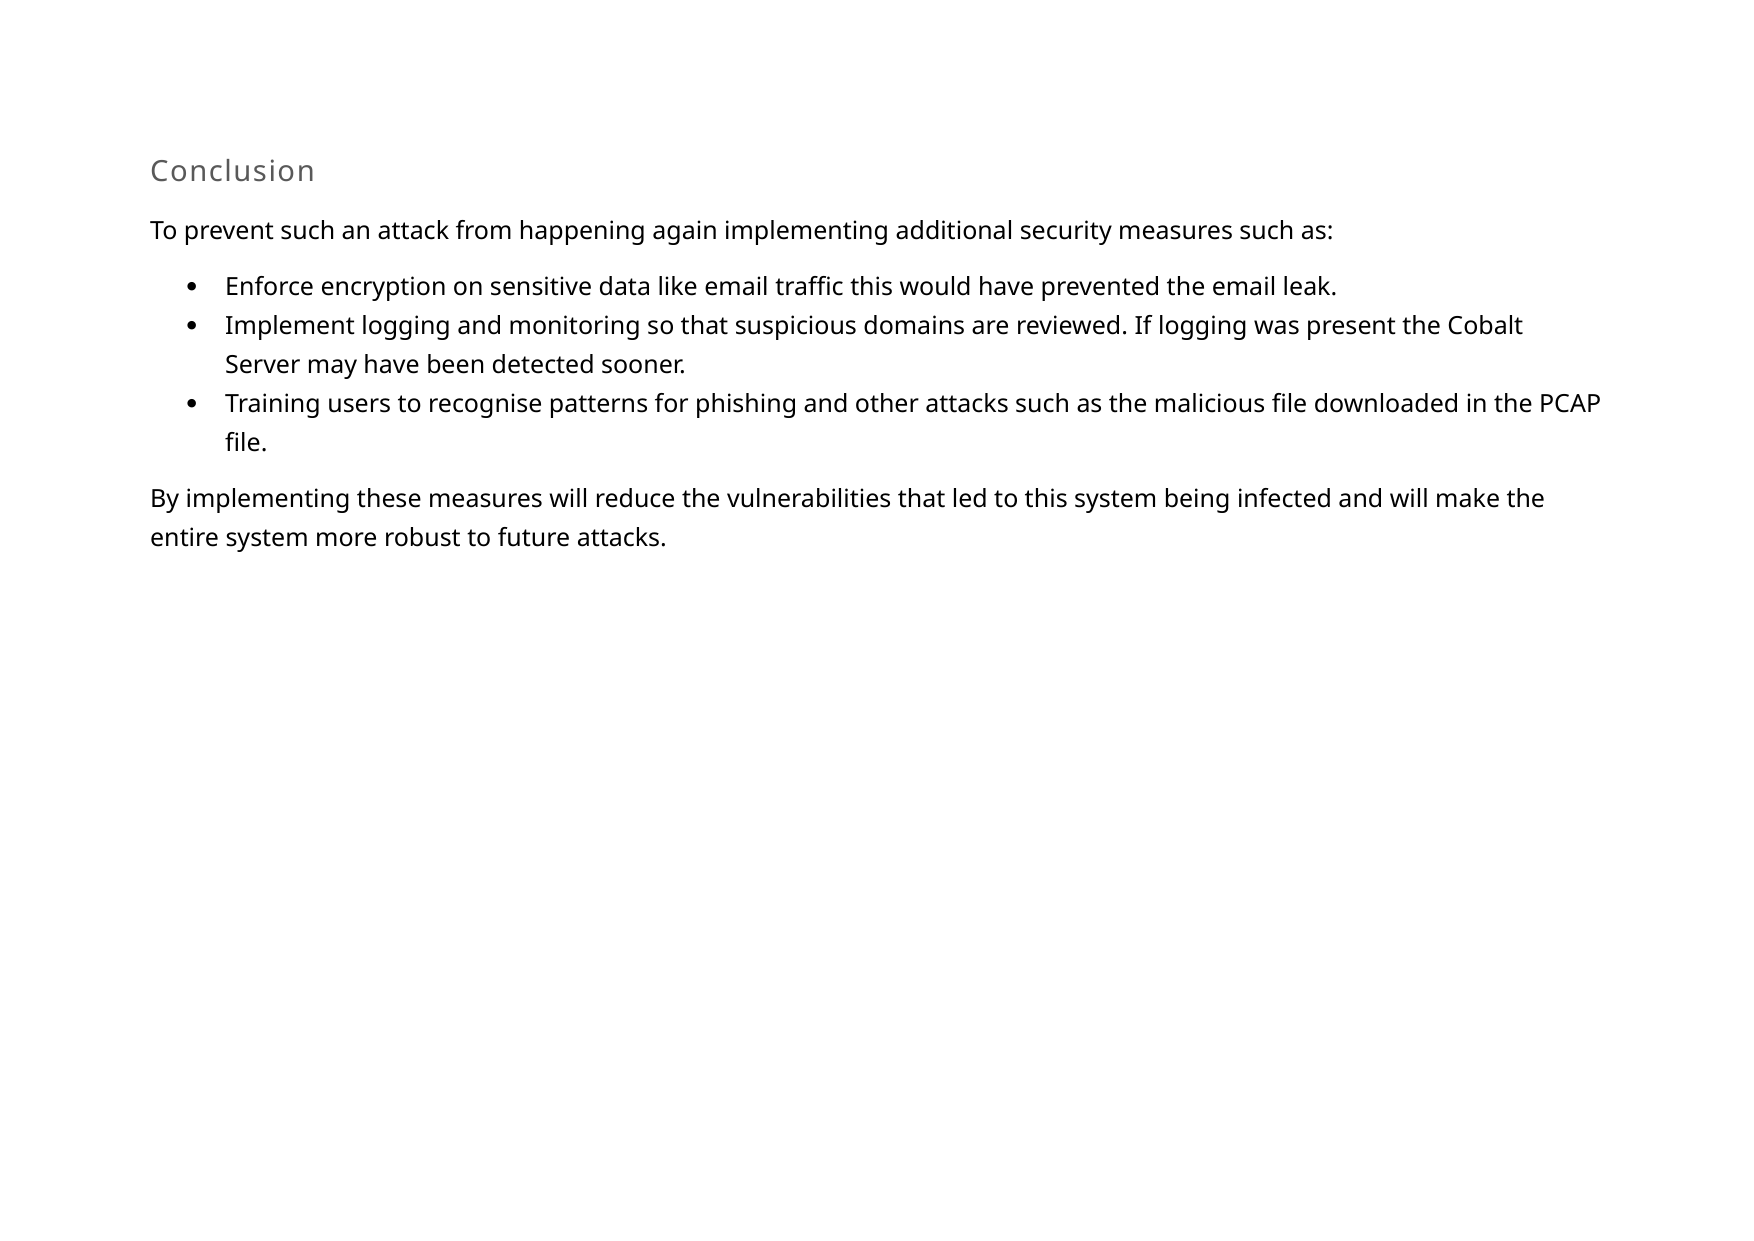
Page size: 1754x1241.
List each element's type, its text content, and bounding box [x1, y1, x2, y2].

list Training users to recognise patterns for phishing and other attacks such as the malicious file downloaded in the PCAP file. [187, 386, 1604, 459]
text By implementing these measures will reduce the vulnerabilities that led to this system being infected and will make the entire system more robust to future attacks. [150, 481, 1604, 554]
text To prevent such an attack from happening again implementing additional security measures such as: [150, 212, 1604, 246]
subtitle Conclusion [150, 150, 1604, 190]
list Enforce encryption on sensitive data like email traffic this would have prevented the email leak. [187, 268, 1604, 302]
list Implement logging and monitoring so that suspicious domains are reviewed. If logging was present the Cobalt Server may have been detected sooner. [187, 307, 1604, 381]
